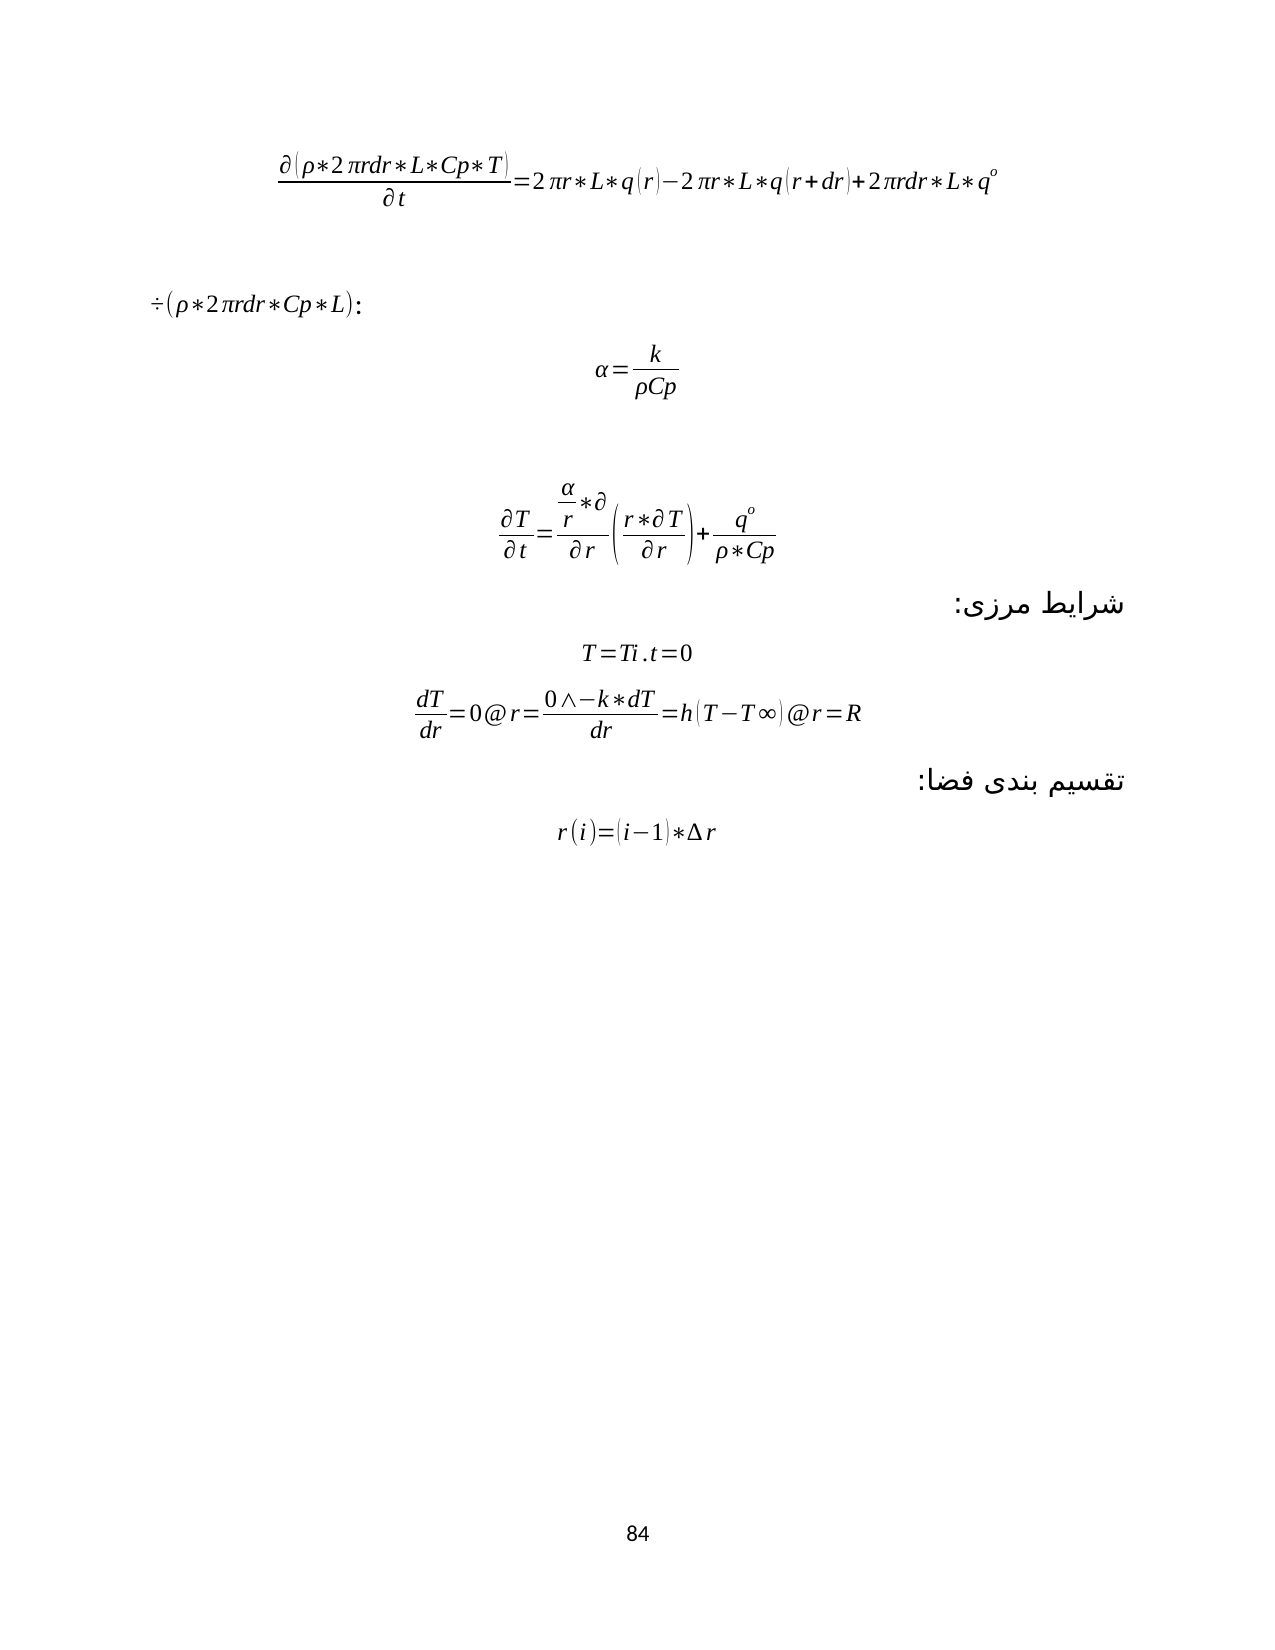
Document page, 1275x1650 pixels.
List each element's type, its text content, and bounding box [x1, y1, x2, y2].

text تقسیم بندی فضا: [150, 764, 1125, 798]
text شرایط مرزی: [150, 586, 1125, 620]
text : [150, 286, 1125, 322]
